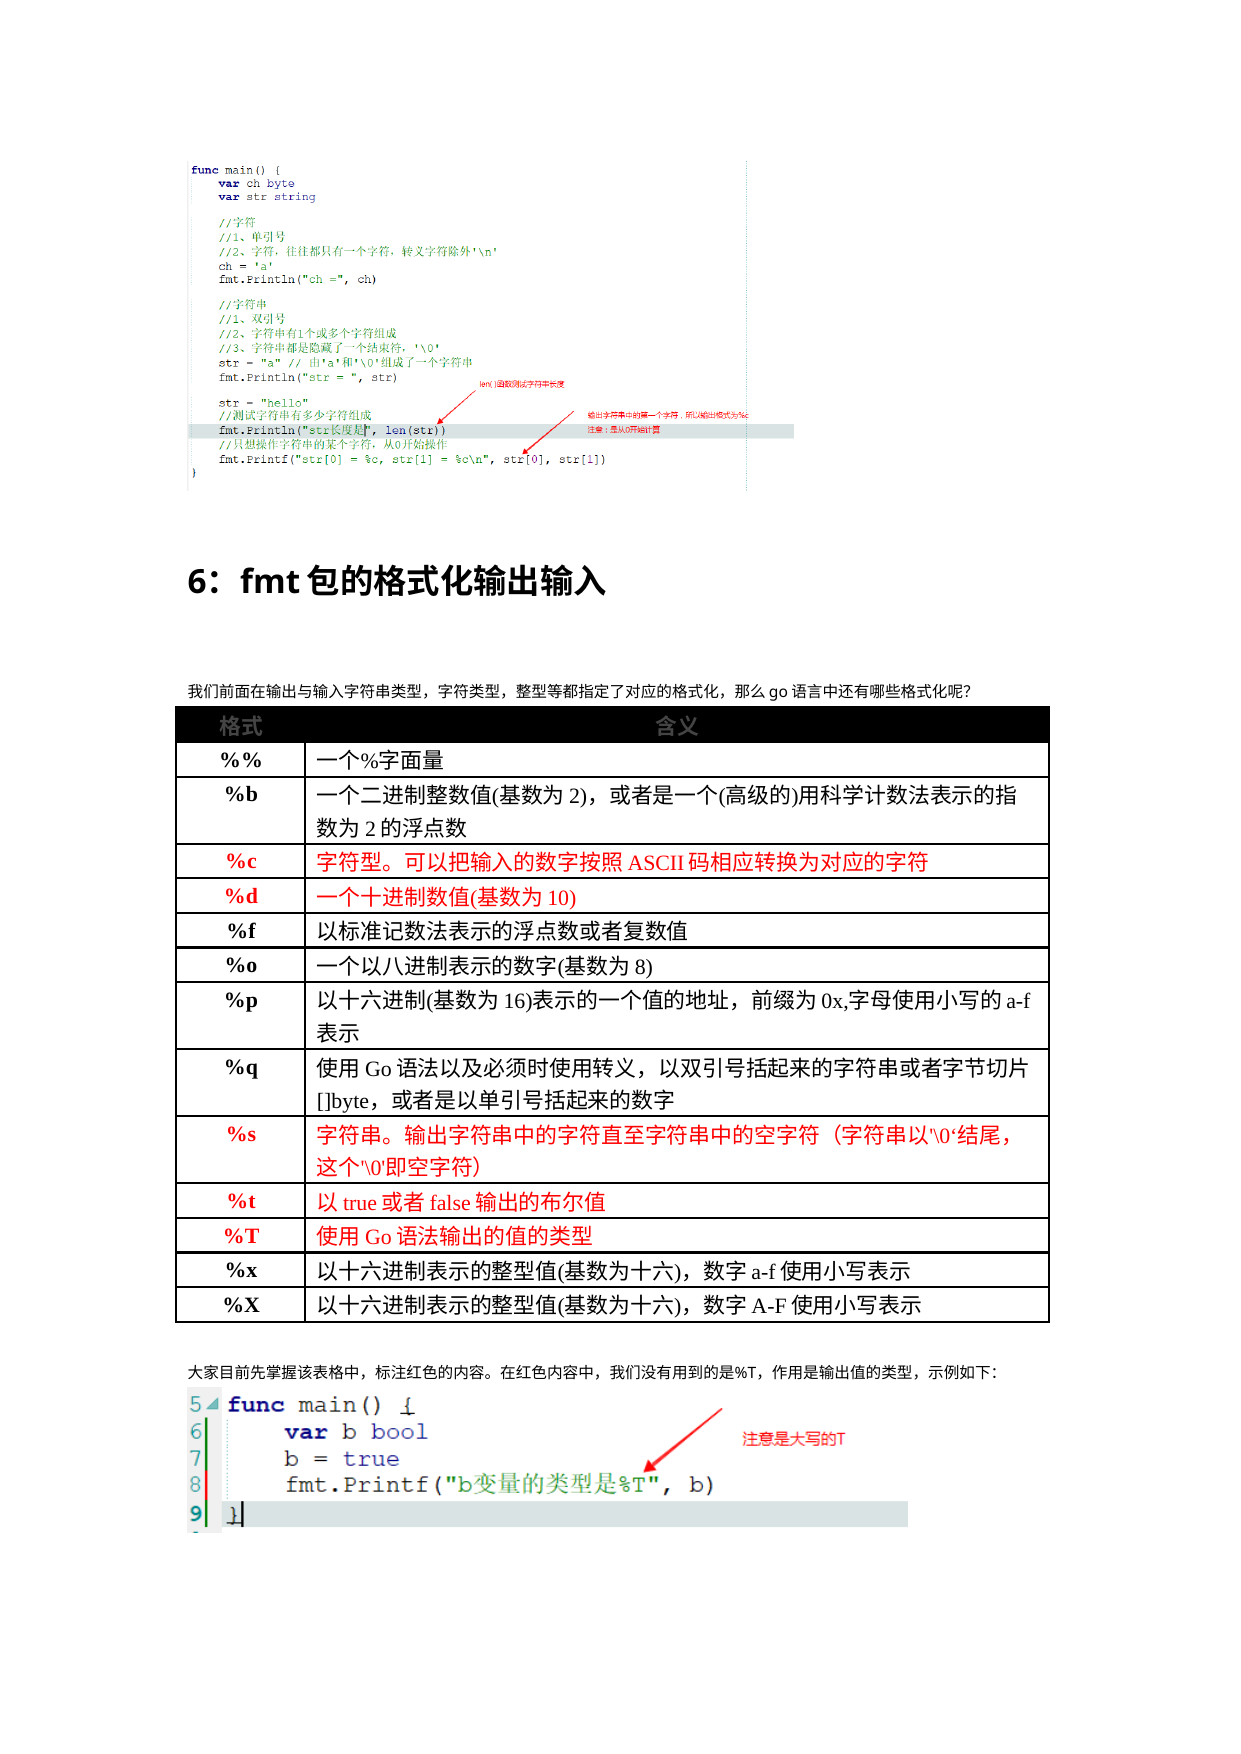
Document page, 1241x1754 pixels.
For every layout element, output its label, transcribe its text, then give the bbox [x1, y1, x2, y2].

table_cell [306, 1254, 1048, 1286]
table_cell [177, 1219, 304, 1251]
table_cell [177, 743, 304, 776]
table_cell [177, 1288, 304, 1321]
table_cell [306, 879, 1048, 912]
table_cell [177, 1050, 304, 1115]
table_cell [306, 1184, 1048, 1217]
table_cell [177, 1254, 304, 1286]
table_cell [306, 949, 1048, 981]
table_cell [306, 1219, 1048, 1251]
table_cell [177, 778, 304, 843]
picture [187, 161, 794, 491]
text 我们前面在输出与输入字符串类型，字符类型，整型等都指定了对应的格式化，那么go语言中还有哪些格式化呢？ [187, 674, 1053, 706]
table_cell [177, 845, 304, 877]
text 大家目前先掌握该表格中，标注红色的内容。在红色内容中，我们没有用到的是%T，作用是输出值的类型，示例如下： [187, 1355, 1053, 1388]
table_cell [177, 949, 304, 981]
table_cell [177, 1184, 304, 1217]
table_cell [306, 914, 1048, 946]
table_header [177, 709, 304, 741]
picture [187, 1387, 908, 1533]
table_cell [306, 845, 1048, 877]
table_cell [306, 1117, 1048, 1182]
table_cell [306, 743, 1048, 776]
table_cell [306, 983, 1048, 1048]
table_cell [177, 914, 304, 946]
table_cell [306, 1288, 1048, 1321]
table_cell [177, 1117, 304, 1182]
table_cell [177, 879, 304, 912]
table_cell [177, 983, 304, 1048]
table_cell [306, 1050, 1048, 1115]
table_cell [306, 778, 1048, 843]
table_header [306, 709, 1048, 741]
